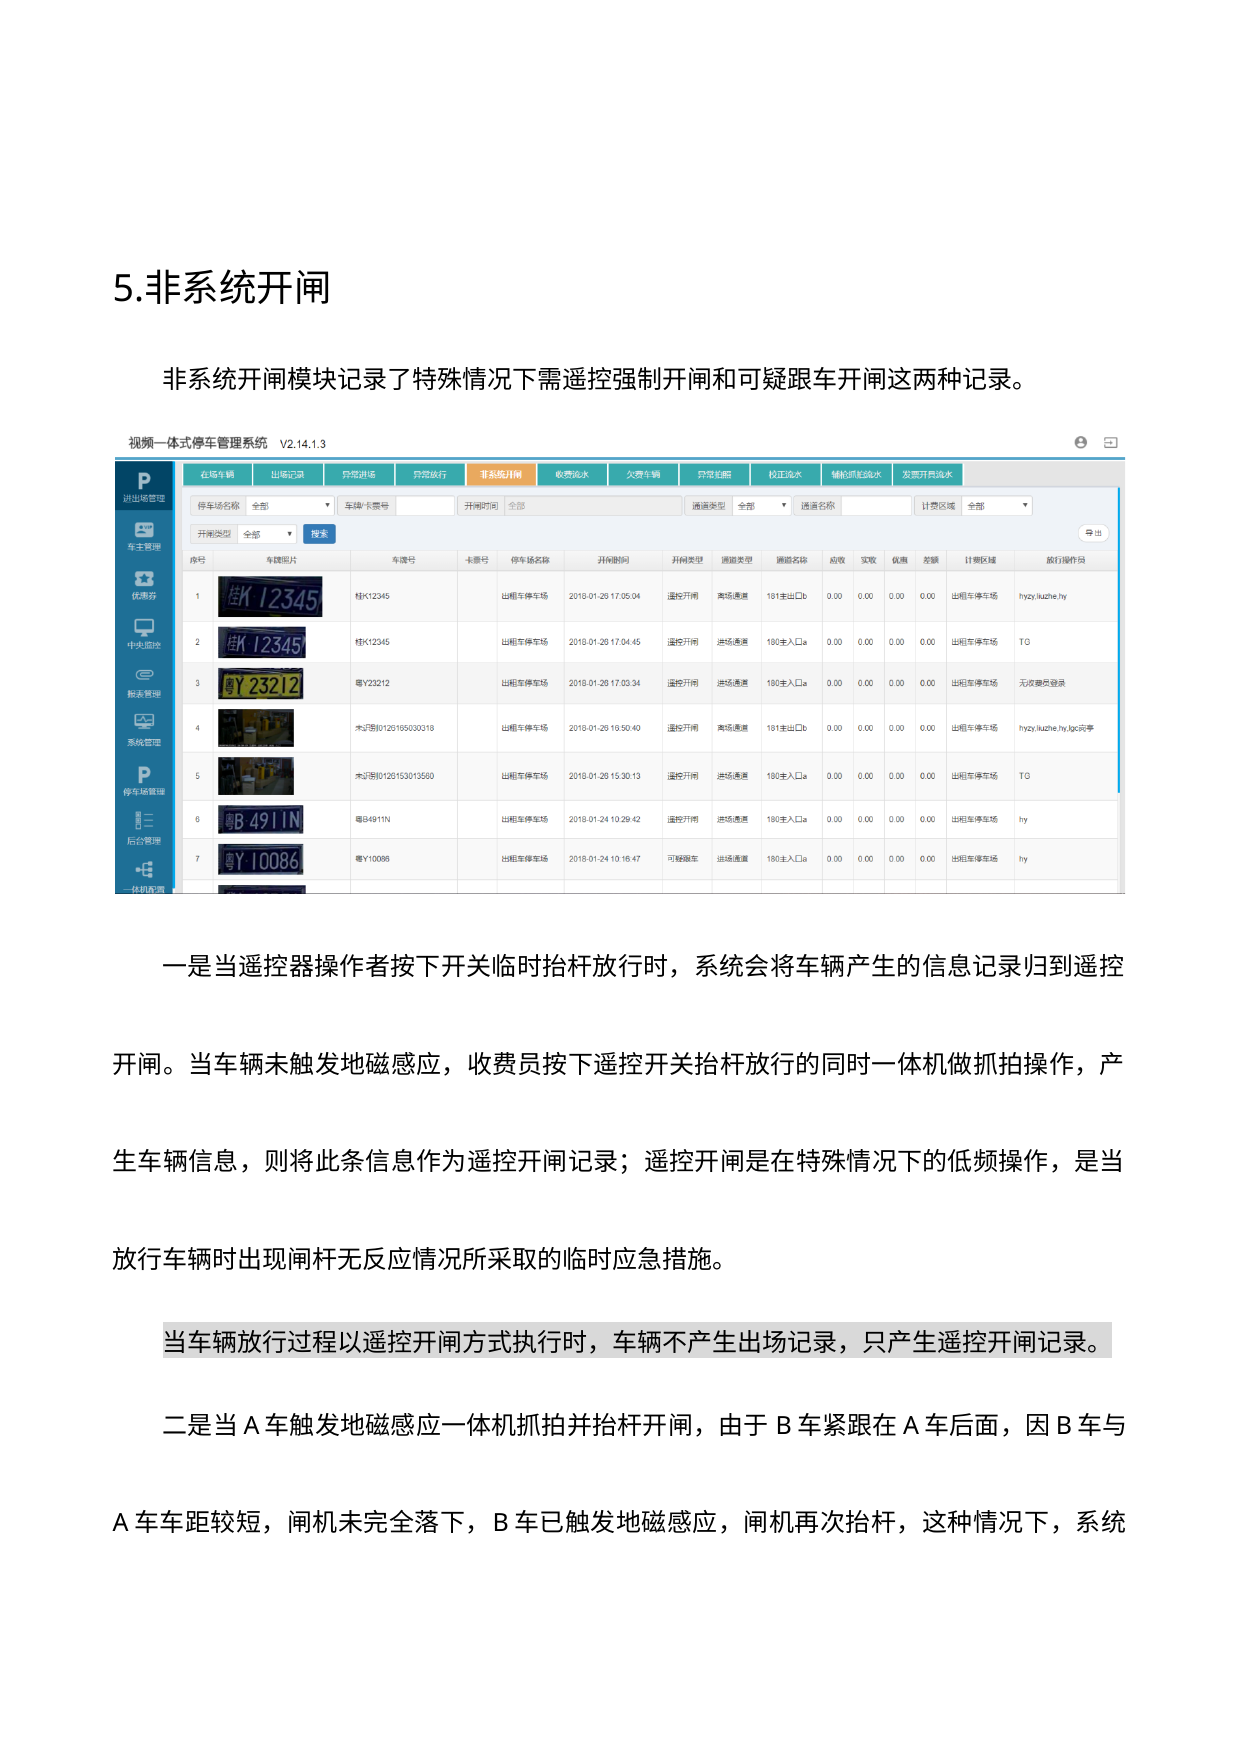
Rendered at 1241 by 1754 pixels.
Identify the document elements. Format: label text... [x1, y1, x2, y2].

list 非系统开闸 [112, 252, 1128, 317]
list 当车辆放行过程以遥控开闸方式执行时，车辆不产生出场记录，只产生遥控开闸记录。 [112, 1308, 1128, 1373]
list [112, 1391, 1128, 1553]
picture [115, 427, 1126, 894]
picture [139, 495, 164, 501]
picture [139, 473, 150, 489]
list 一是当遥控器操作者按下开关临时抬杆放行时，系统会将车辆产生的信息记录归到遥控开闸。当车辆未触发地磁感应，收费员按下遥控开关抬杆放行的同时一体机做抓拍操作，产生车辆信息，则将此条信息作为遥控开闸记录；遥控开闸是在特殊情况下的低频操作，是当放行车辆时出现闸杆无反应情况所采取的临时应急措施。 [112, 932, 1128, 1290]
list 非系统开闸模块记录了特殊情况下需遥控强制开闸和可疑跟车开闸这两种记录。 [112, 345, 1128, 410]
